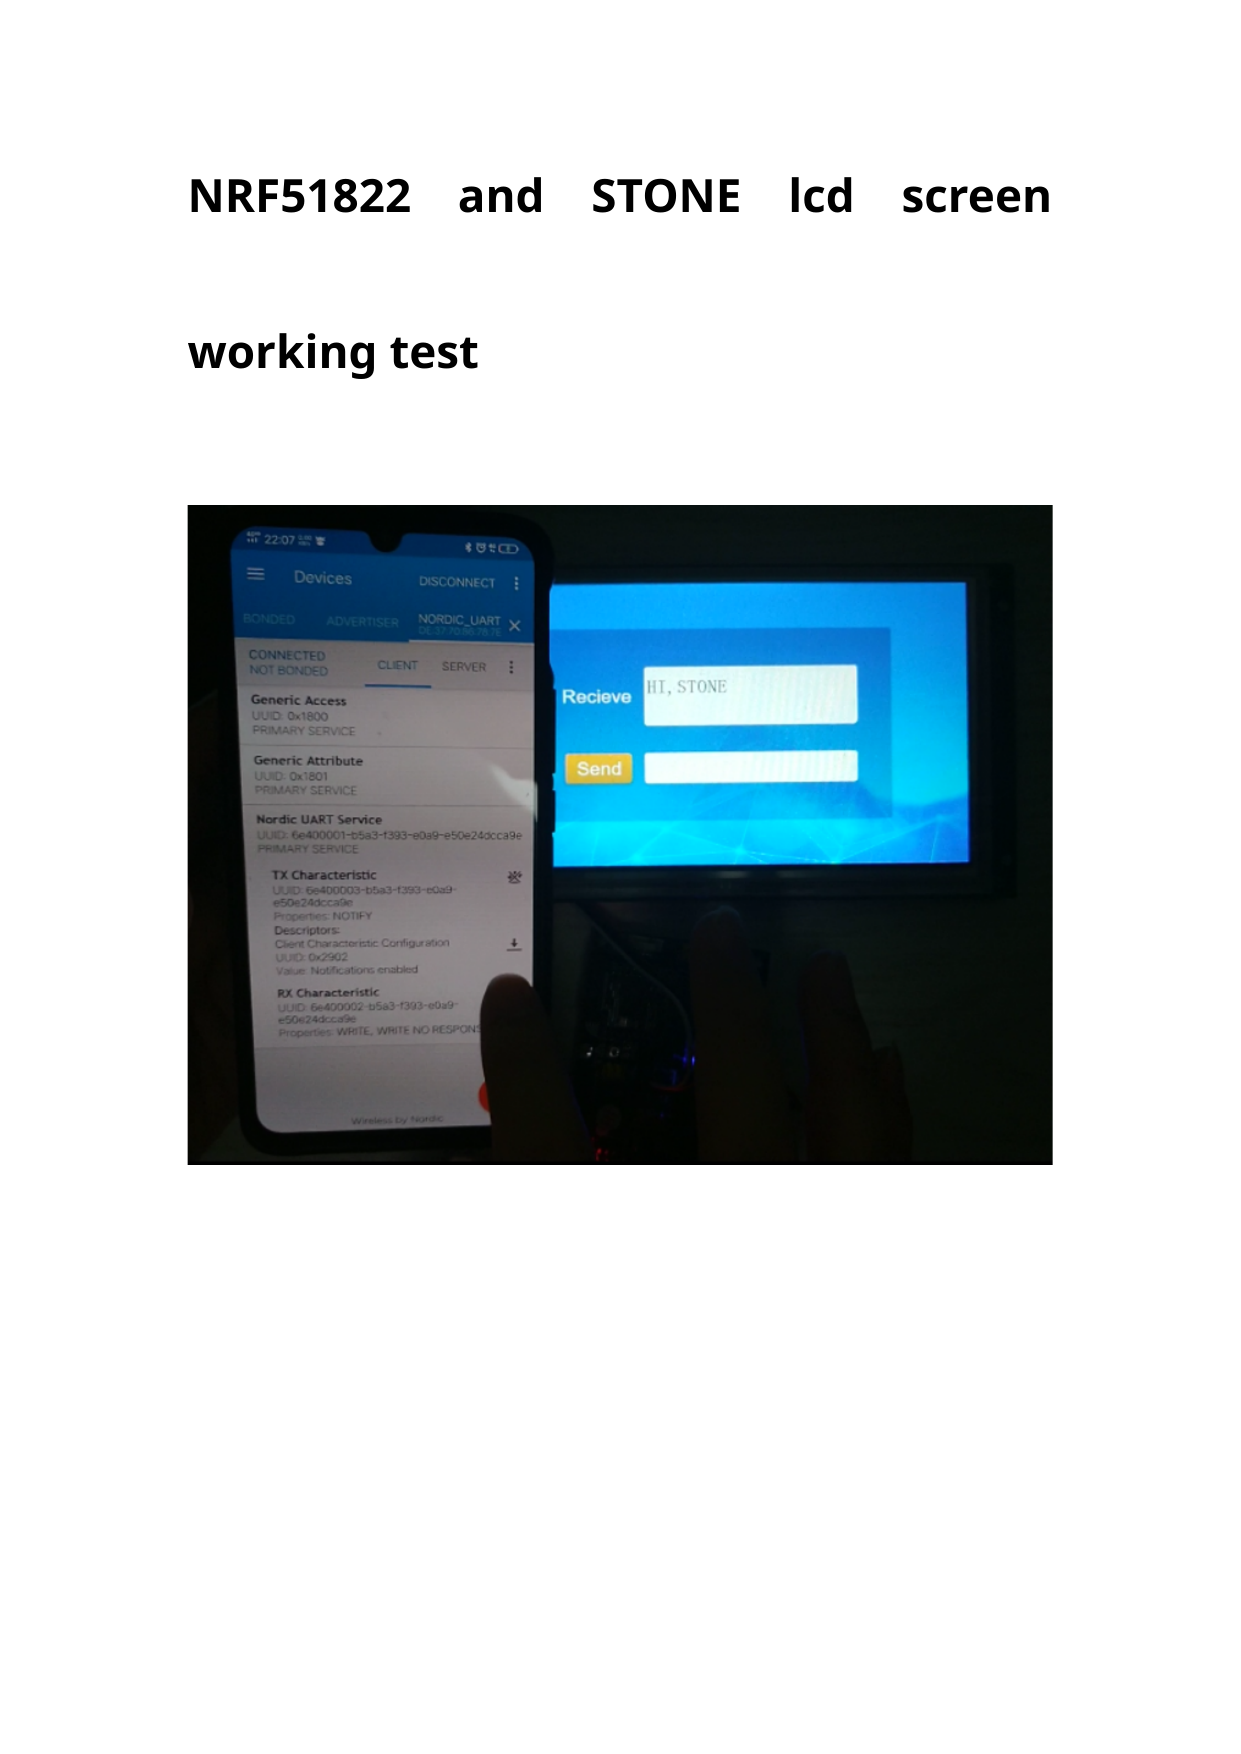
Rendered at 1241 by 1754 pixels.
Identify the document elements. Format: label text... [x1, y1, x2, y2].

subtitle NRF51822 and STONE lcd screen working test [187, 162, 1053, 383]
picture [187, 505, 1053, 1165]
